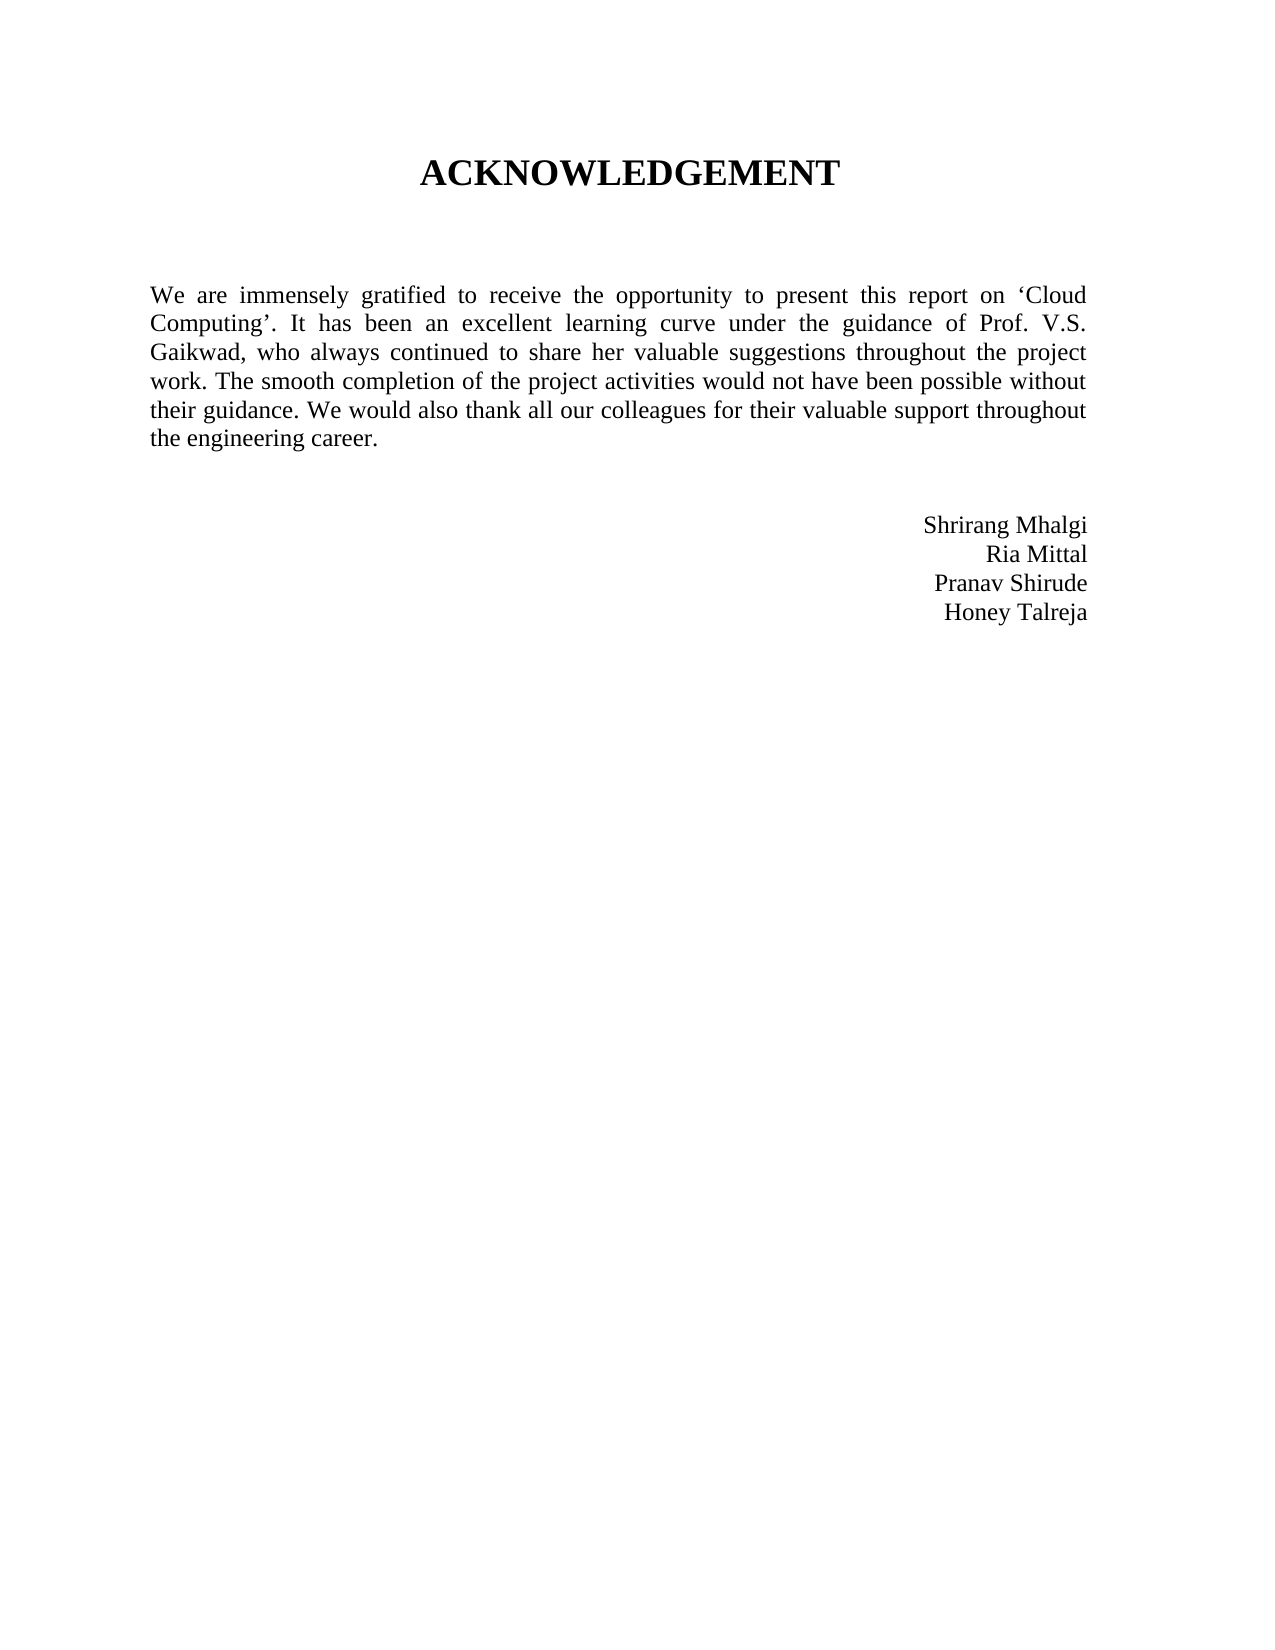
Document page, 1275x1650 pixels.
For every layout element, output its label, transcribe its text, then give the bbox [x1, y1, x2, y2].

text Pranav Shirude [150, 568, 1087, 596]
text Honey Talreja [150, 597, 1087, 625]
text We are immensely gratified to receive the opportunity to present this report on ‘Cloud Computing’. It has been an excellent learning curve under the guidance of Prof. V.S. Gaikwad, who always continued to share her valuable suggestions throughout the project work. The smooth completion of the project activities would not have been possible without their guidance. We would also thank all our colleagues for their valuable support throughout the engineering career. [150, 280, 1087, 452]
subtitle ACKNOWLEDGEMENT [172, 150, 1087, 193]
text Shrirang Mhalgi [150, 510, 1087, 539]
text Ria Mittal [150, 539, 1087, 568]
